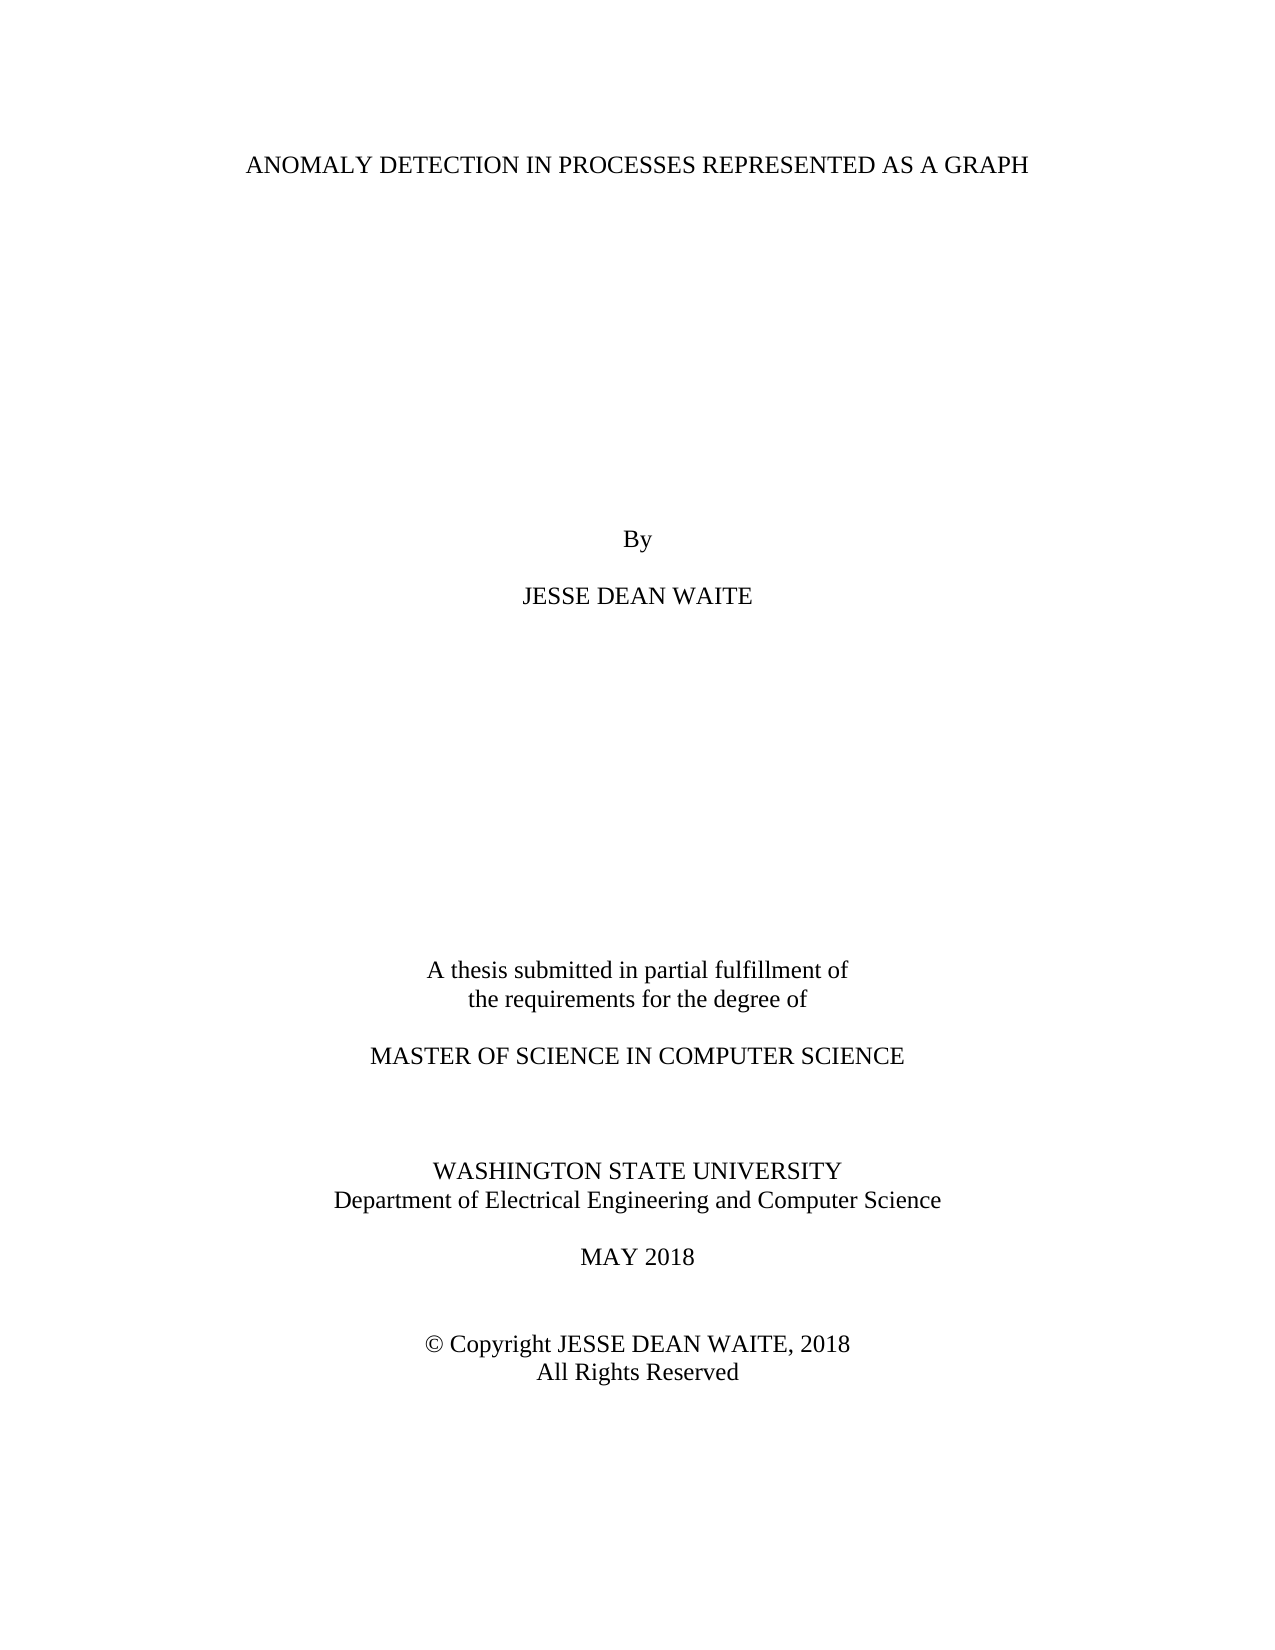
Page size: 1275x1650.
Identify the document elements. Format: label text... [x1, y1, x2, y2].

text MASTER OF SCIENCE IN COMPUTER SCIENCE [150, 1041, 1125, 1070]
text Department of Electrical Engineering and Computer Science [150, 1185, 1125, 1214]
text MAY 2018 [150, 1242, 1125, 1271]
text © Copyright JESSE DEAN WAITE, 2018 [150, 1329, 1125, 1357]
text JESSE DEAN WAITE [150, 581, 1125, 610]
text A thesis submitted in partial fulfillment of [150, 955, 1125, 984]
text WASHINGTON STATE UNIVERSITY [150, 1156, 1125, 1185]
text ANOMALY DETECTION IN PROCESSES REPRESENTED AS A GRAPH [150, 150, 1125, 179]
text All Rights Reserved [150, 1357, 1125, 1386]
text By [150, 524, 1125, 552]
text the requirements for the degree of [150, 984, 1125, 1012]
